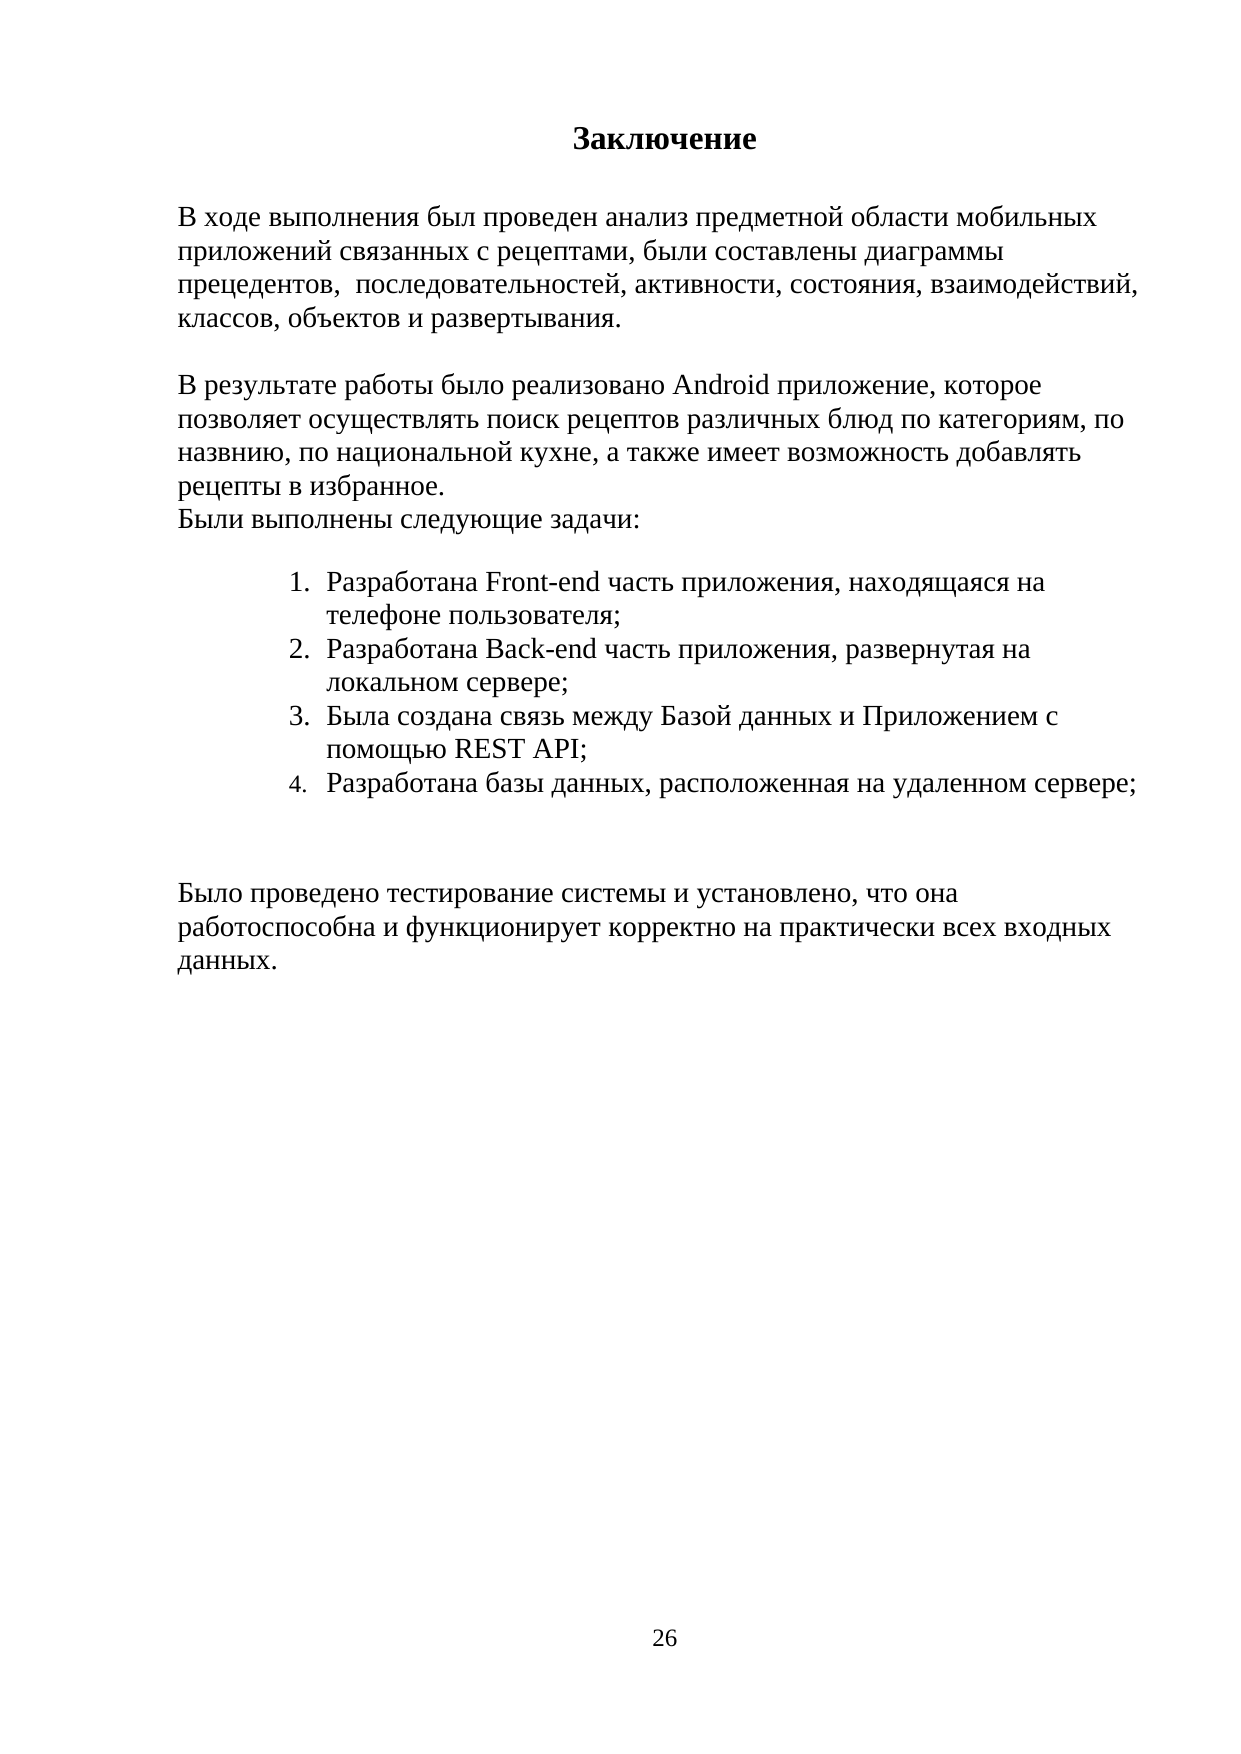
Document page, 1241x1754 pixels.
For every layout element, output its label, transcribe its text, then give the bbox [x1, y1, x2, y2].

text В ходе выполнения был проведен анализ предметной области мобильных приложений связанных с рецептами, были составлены диаграммы прецедентов, последовательностей, активности, состояния, взаимодействий, классов, объектов и развертывания. [177, 199, 1152, 334]
text В результате работы было реализовано Android приложение, которое позволяет осуществлять поиск рецептов различных блюд по категориям, по назвнию, по национальной кухне, а также имеет возможность добавлять рецепты в избранное. Были выполнены следующие задачи: [445, 367, 1152, 535]
subtitle Заключение [177, 118, 1152, 156]
list Разработана базы данных, расположенная на удаленном сервере; [288, 765, 1152, 827]
text Было проведено тестирование системы и установлено, что она работоспособна и функционирует корректно на практически всех входных данных. [278, 875, 1152, 976]
list Разработана Back-end часть приложения, развернутая на локальном сервере; [569, 631, 1152, 698]
list Разработана Front-end часть приложения, находящаяся на телефоне пользователя; [621, 564, 1152, 631]
list Была создана связь между Базой данных и Приложением с помощью REST API; [588, 698, 1152, 765]
